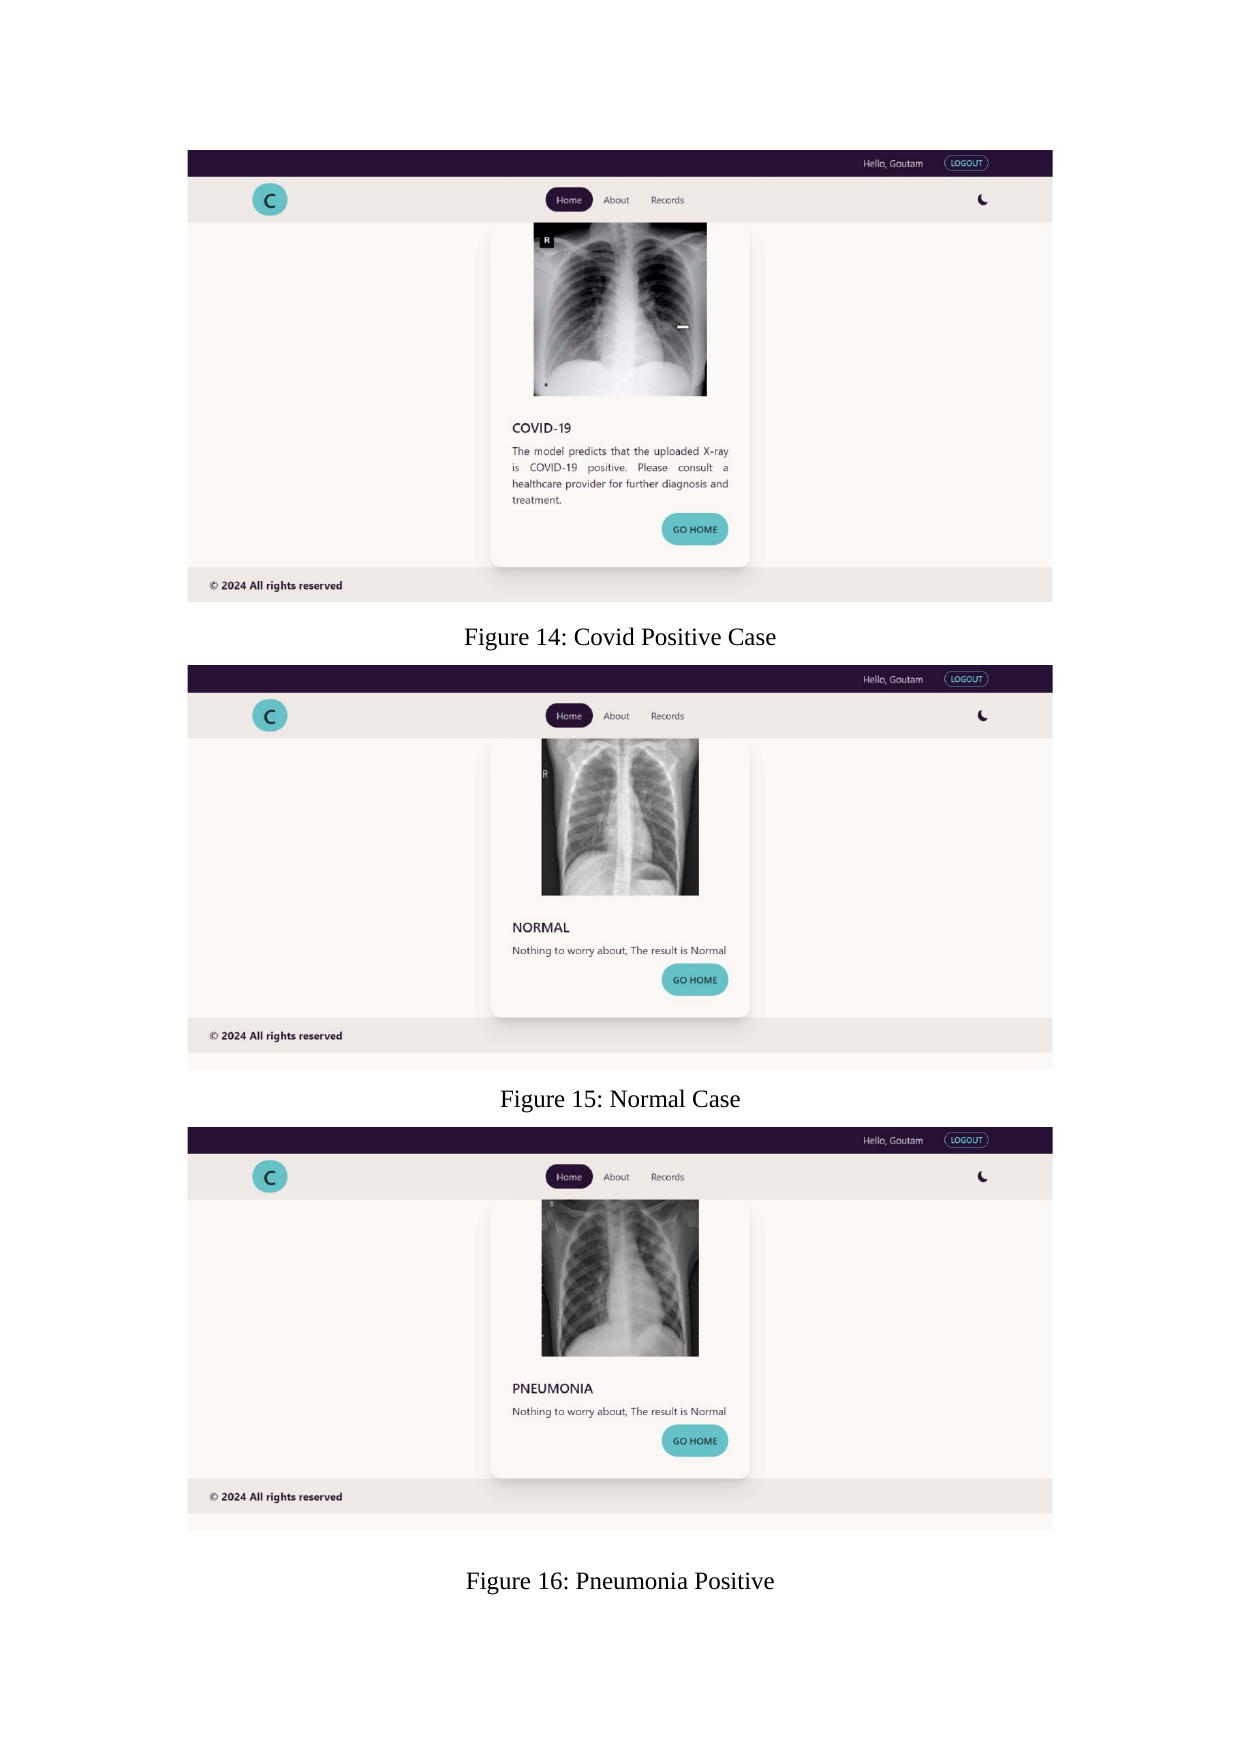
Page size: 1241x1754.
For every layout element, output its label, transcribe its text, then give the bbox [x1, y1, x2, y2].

picture [187, 1127, 1053, 1531]
text Figure 14: Covid Positive CaseFigure 15: Normal Case [187, 622, 1053, 665]
text Figure 16: Pneumonia Positive [187, 1566, 1053, 1595]
text Figure 14: Covid Positive CaseFigure 15: Normal Case [187, 1070, 1053, 1127]
picture [187, 665, 1053, 1070]
picture [187, 150, 1053, 602]
